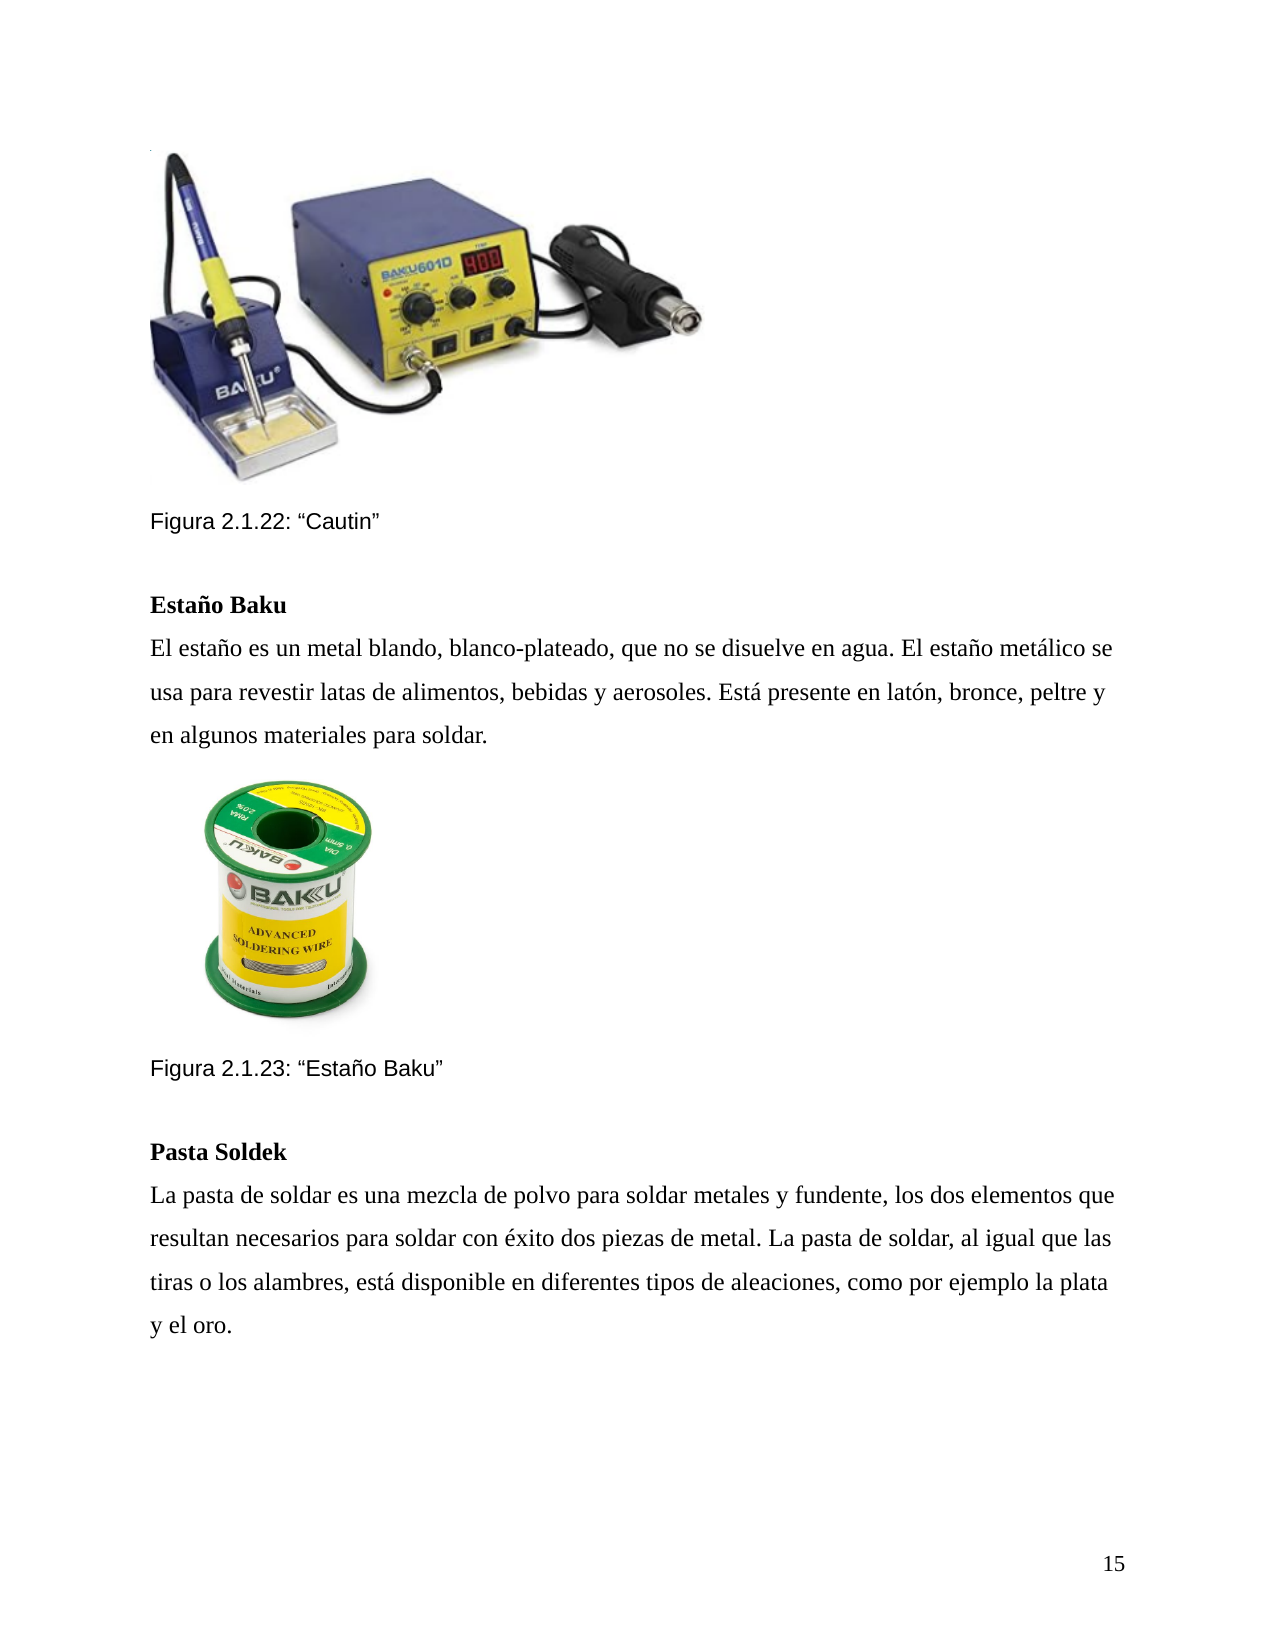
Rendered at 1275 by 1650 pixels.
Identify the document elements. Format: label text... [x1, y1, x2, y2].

text Estaño Baku [150, 590, 1125, 619]
text El estaño es un metal blando, blanco-plateado, que no se disuelve en agua. El estaño metálico se usa para revestir latas de alimentos, bebidas y aerosoles. Está presente en latón, bronce, peltre y en algunos materiales para soldar. [150, 633, 1125, 748]
text Figura 2.1.22: “Cautin” [150, 508, 1125, 534]
text Figura 2.1.23: “Estaño Baku” [150, 1054, 1125, 1081]
text Pasta Soldek [150, 1137, 1125, 1166]
picture [150, 762, 428, 1041]
picture [150, 150, 718, 494]
text La pasta de soldar es una mezcla de polvo para soldar metales y fundente, los dos elementos que resultan necesarios para soldar con éxito dos piezas de metal. La pasta de soldar, al igual que las tiras o los alambres, está disponible en diferentes tipos de aleaciones, como por ejemplo la plata y el oro. [150, 1180, 1125, 1338]
